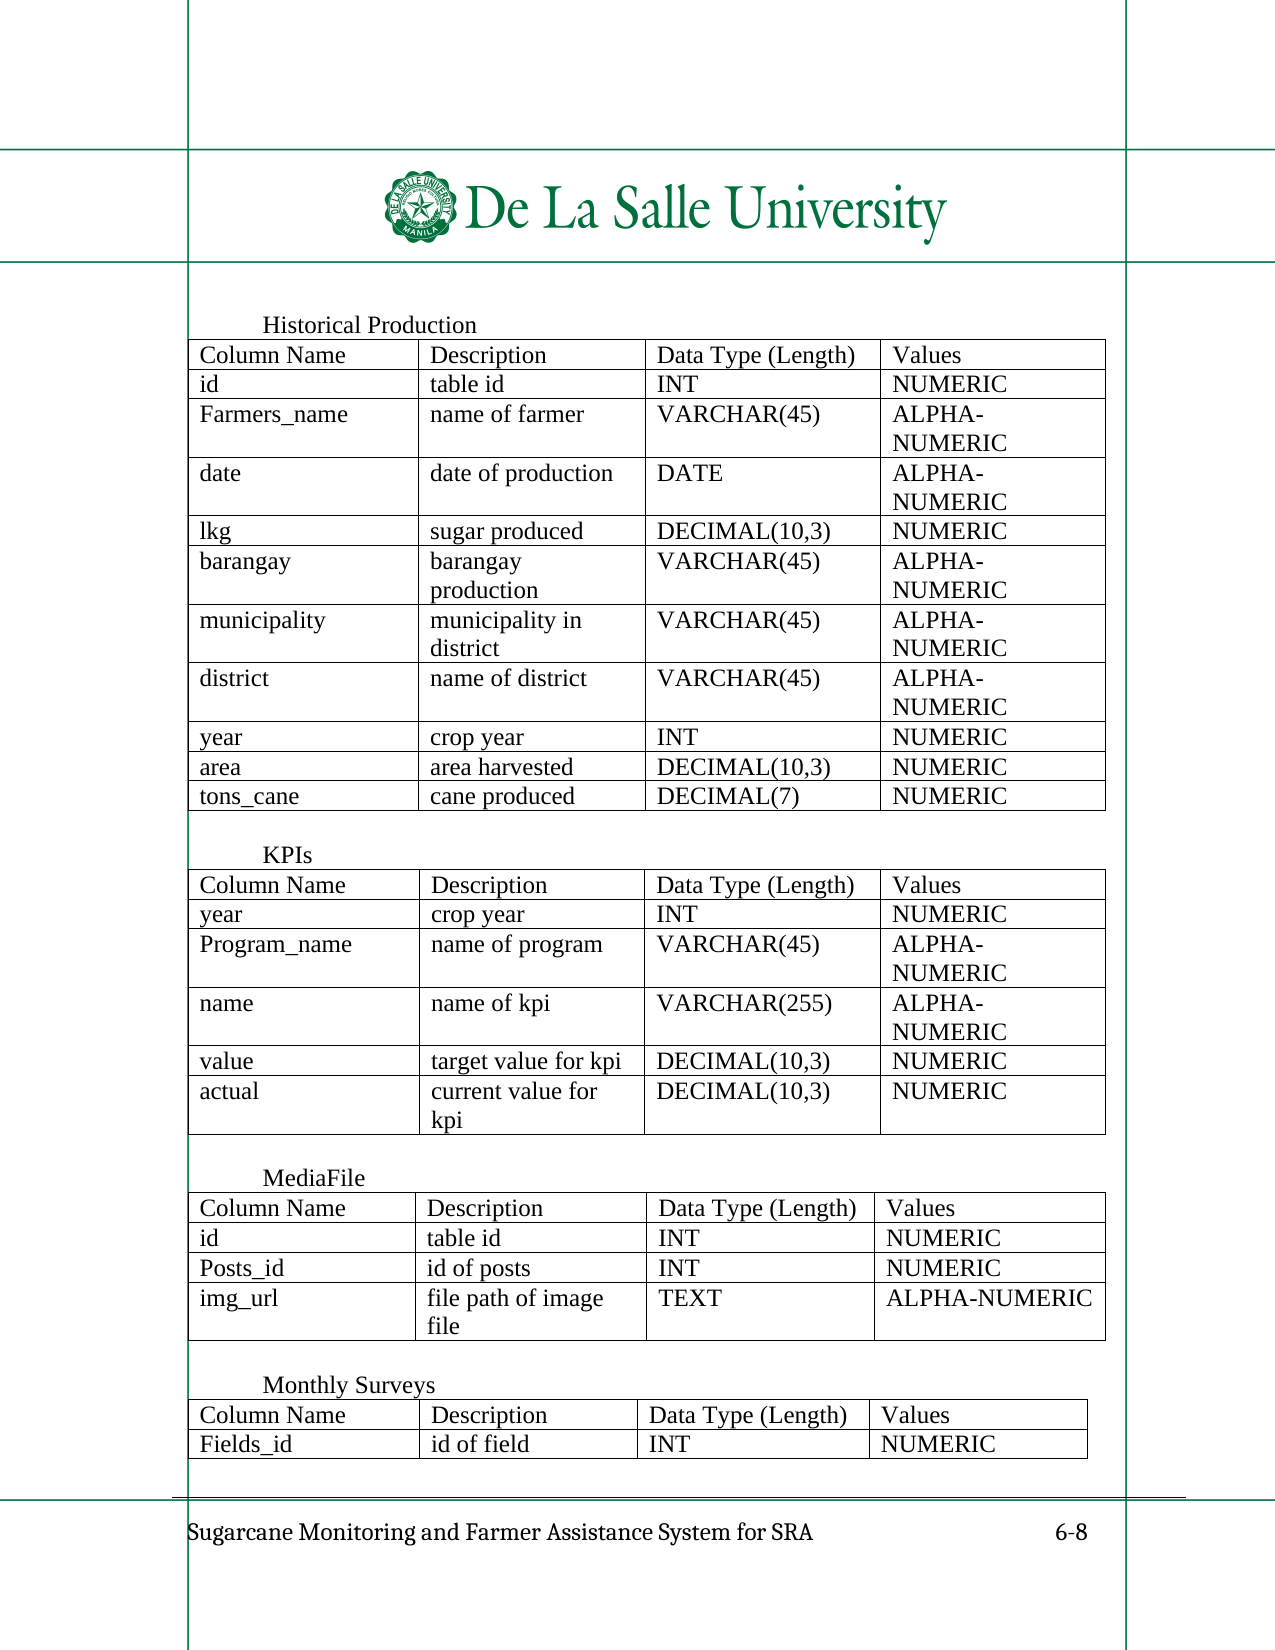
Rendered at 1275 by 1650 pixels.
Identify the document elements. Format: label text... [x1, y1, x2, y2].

table_cell name [189, 988, 419, 1045]
table_cell Fields_id [189, 1430, 419, 1458]
table_header Data Type (Length) [645, 870, 880, 898]
table_cell Program_name [189, 929, 419, 987]
table_cell id [189, 1223, 415, 1252]
table_cell lkg [189, 516, 418, 545]
table_cell TEXT [647, 1283, 874, 1340]
table_cell sugar produced [419, 516, 645, 545]
table_cell DATE [646, 458, 880, 515]
text Monthly Surveys [187, 1370, 1106, 1399]
table_cell NUMERIC [881, 900, 1105, 928]
table_header Column Name [189, 870, 419, 898]
table_cell current value for kpi [420, 1076, 644, 1134]
table_cell id of field [420, 1430, 637, 1458]
table_header Values [881, 340, 1105, 368]
table_cell NUMERIC [881, 1076, 1105, 1134]
table_cell INT [646, 722, 880, 751]
table_cell year [189, 900, 419, 928]
table_cell tons_cane [189, 781, 418, 810]
table_cell VARCHAR(45) [646, 546, 880, 604]
table_cell VARCHAR(45) [645, 929, 880, 987]
table_cell DECIMAL(10,3) [645, 1076, 880, 1134]
text KPIs [187, 840, 1106, 869]
table_cell name of program [420, 929, 644, 987]
table_cell area harvested [419, 752, 645, 780]
table_cell id [189, 370, 418, 398]
table_cell NUMERIC [881, 722, 1105, 751]
table_cell name of kpi [420, 988, 644, 1045]
table_cell actual [189, 1076, 419, 1134]
table_cell ALPHA-NUMERIC [881, 605, 1105, 662]
table_cell NUMERIC [881, 370, 1105, 398]
table_cell NUMERIC [870, 1430, 1087, 1458]
table_cell id of posts [416, 1253, 646, 1282]
table_cell Farmers_name [189, 399, 418, 457]
table_cell NUMERIC [875, 1223, 1105, 1252]
table_cell file path of image file [416, 1283, 646, 1340]
table_cell ALPHA-NUMERIC [881, 988, 1105, 1045]
table_cell ALPHA-NUMERIC [875, 1283, 1105, 1340]
table_cell NUMERIC [881, 1046, 1105, 1075]
text MediaFile [187, 1163, 1106, 1192]
text Historical Production [187, 310, 1106, 339]
table_header Description [420, 870, 644, 898]
table_cell municipality in district [419, 605, 645, 662]
table_cell area [189, 752, 418, 780]
table_cell crop year [420, 900, 644, 928]
table_cell VARCHAR(45) [646, 399, 880, 457]
table_cell municipality [189, 605, 418, 662]
table_cell DECIMAL(10,3) [646, 752, 880, 780]
table_cell NUMERIC [875, 1253, 1105, 1282]
table_cell name of district [419, 663, 645, 721]
table_header Data Type (Length) [646, 340, 880, 368]
table_cell table id [416, 1223, 646, 1252]
table_cell barangay production [419, 546, 645, 604]
table_header Description [416, 1193, 646, 1222]
table_cell district [189, 663, 418, 721]
table_cell value [189, 1046, 419, 1075]
table_cell INT [638, 1430, 869, 1458]
table_header Description [420, 1400, 637, 1428]
table_header Data Type (Length) [638, 1400, 869, 1428]
table_cell VARCHAR(45) [646, 663, 880, 721]
table_cell DECIMAL(10,3) [646, 516, 880, 545]
table_header Column Name [189, 340, 418, 368]
table_cell DECIMAL(7) [646, 781, 880, 810]
table_header Values [875, 1193, 1105, 1222]
table_cell NUMERIC [881, 781, 1105, 810]
table_cell table id [419, 370, 645, 398]
table_cell ALPHA-NUMERIC [881, 929, 1105, 987]
table_header Values [870, 1400, 1087, 1428]
table_cell VARCHAR(45) [646, 605, 880, 662]
table_cell INT [647, 1253, 874, 1282]
table_cell barangay [189, 546, 418, 604]
table_cell ALPHA-NUMERIC [881, 458, 1105, 515]
table_cell INT [647, 1223, 874, 1252]
table_cell ALPHA-NUMERIC [881, 546, 1105, 604]
table_cell Posts_id [189, 1253, 415, 1282]
table_header Column Name [189, 1193, 415, 1222]
table_cell NUMERIC [881, 516, 1105, 545]
table_cell NUMERIC [881, 752, 1105, 780]
table_header Column Name [189, 1400, 419, 1428]
table_cell INT [646, 370, 880, 398]
table_cell cane produced [419, 781, 645, 810]
table_cell target value for kpi [420, 1046, 644, 1075]
picture [0, 0, 1275, 1650]
table_cell ALPHA-NUMERIC [881, 399, 1105, 457]
table_cell name of farmer [419, 399, 645, 457]
table_cell img_url [189, 1283, 415, 1340]
table_cell year [189, 722, 418, 751]
table_header Data Type (Length) [647, 1193, 874, 1222]
table_cell date of production [419, 458, 645, 515]
table_cell INT [645, 900, 880, 928]
table_cell VARCHAR(255) [645, 988, 880, 1045]
table_cell ALPHA-NUMERIC [881, 663, 1105, 721]
table_cell date [189, 458, 418, 515]
table_cell crop year [419, 722, 645, 751]
table_cell DECIMAL(10,3) [645, 1046, 880, 1075]
table_header Values [881, 870, 1105, 898]
table_header Description [419, 340, 645, 368]
